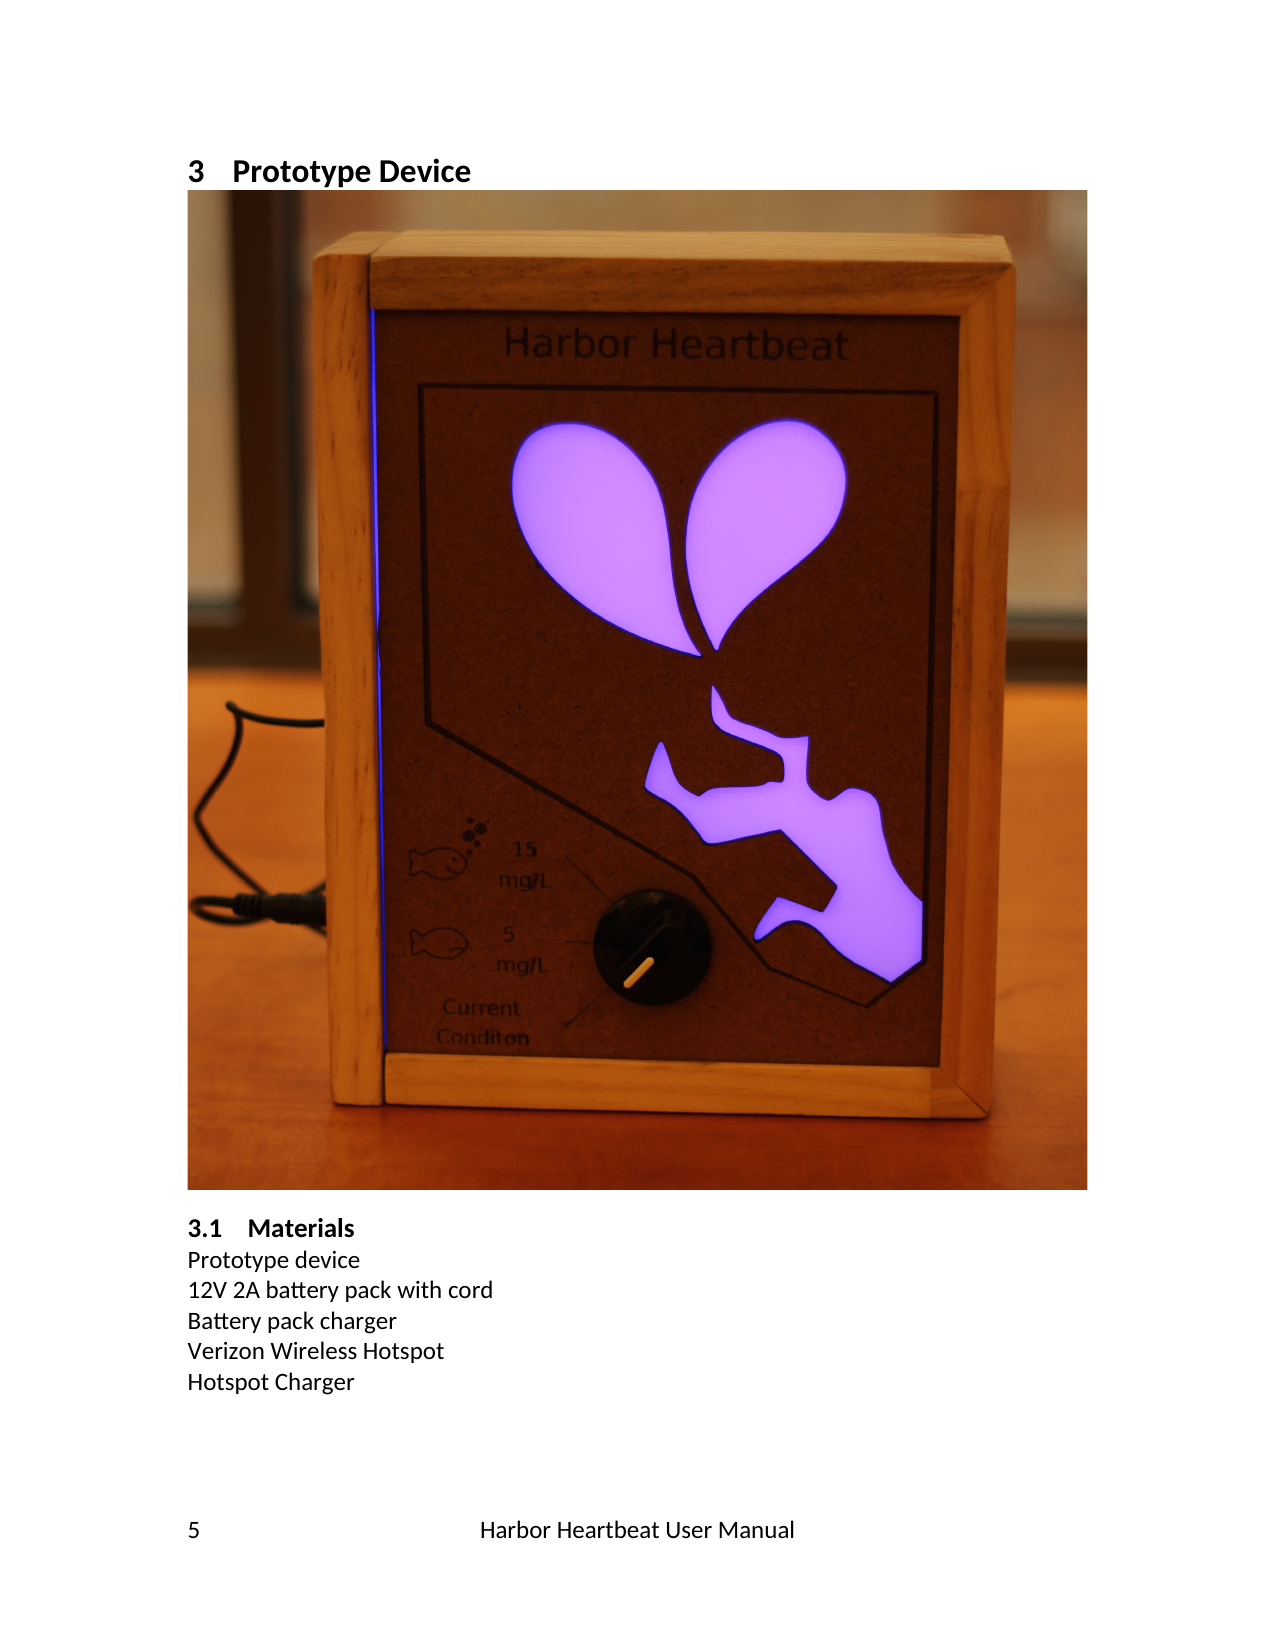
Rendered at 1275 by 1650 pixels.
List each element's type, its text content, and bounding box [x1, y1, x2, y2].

text 12V 2A battery pack with cord [187, 1274, 1087, 1305]
text Prototype device [187, 1244, 1087, 1274]
subtitle Prototype Device [187, 150, 1087, 190]
subtitle Materials [187, 1211, 1087, 1244]
text Battery pack charger [187, 1305, 1087, 1335]
picture [187, 190, 1088, 1190]
text Hotspot Charger [187, 1366, 1087, 1396]
text Verizon Wireless Hotspot [187, 1335, 1087, 1366]
